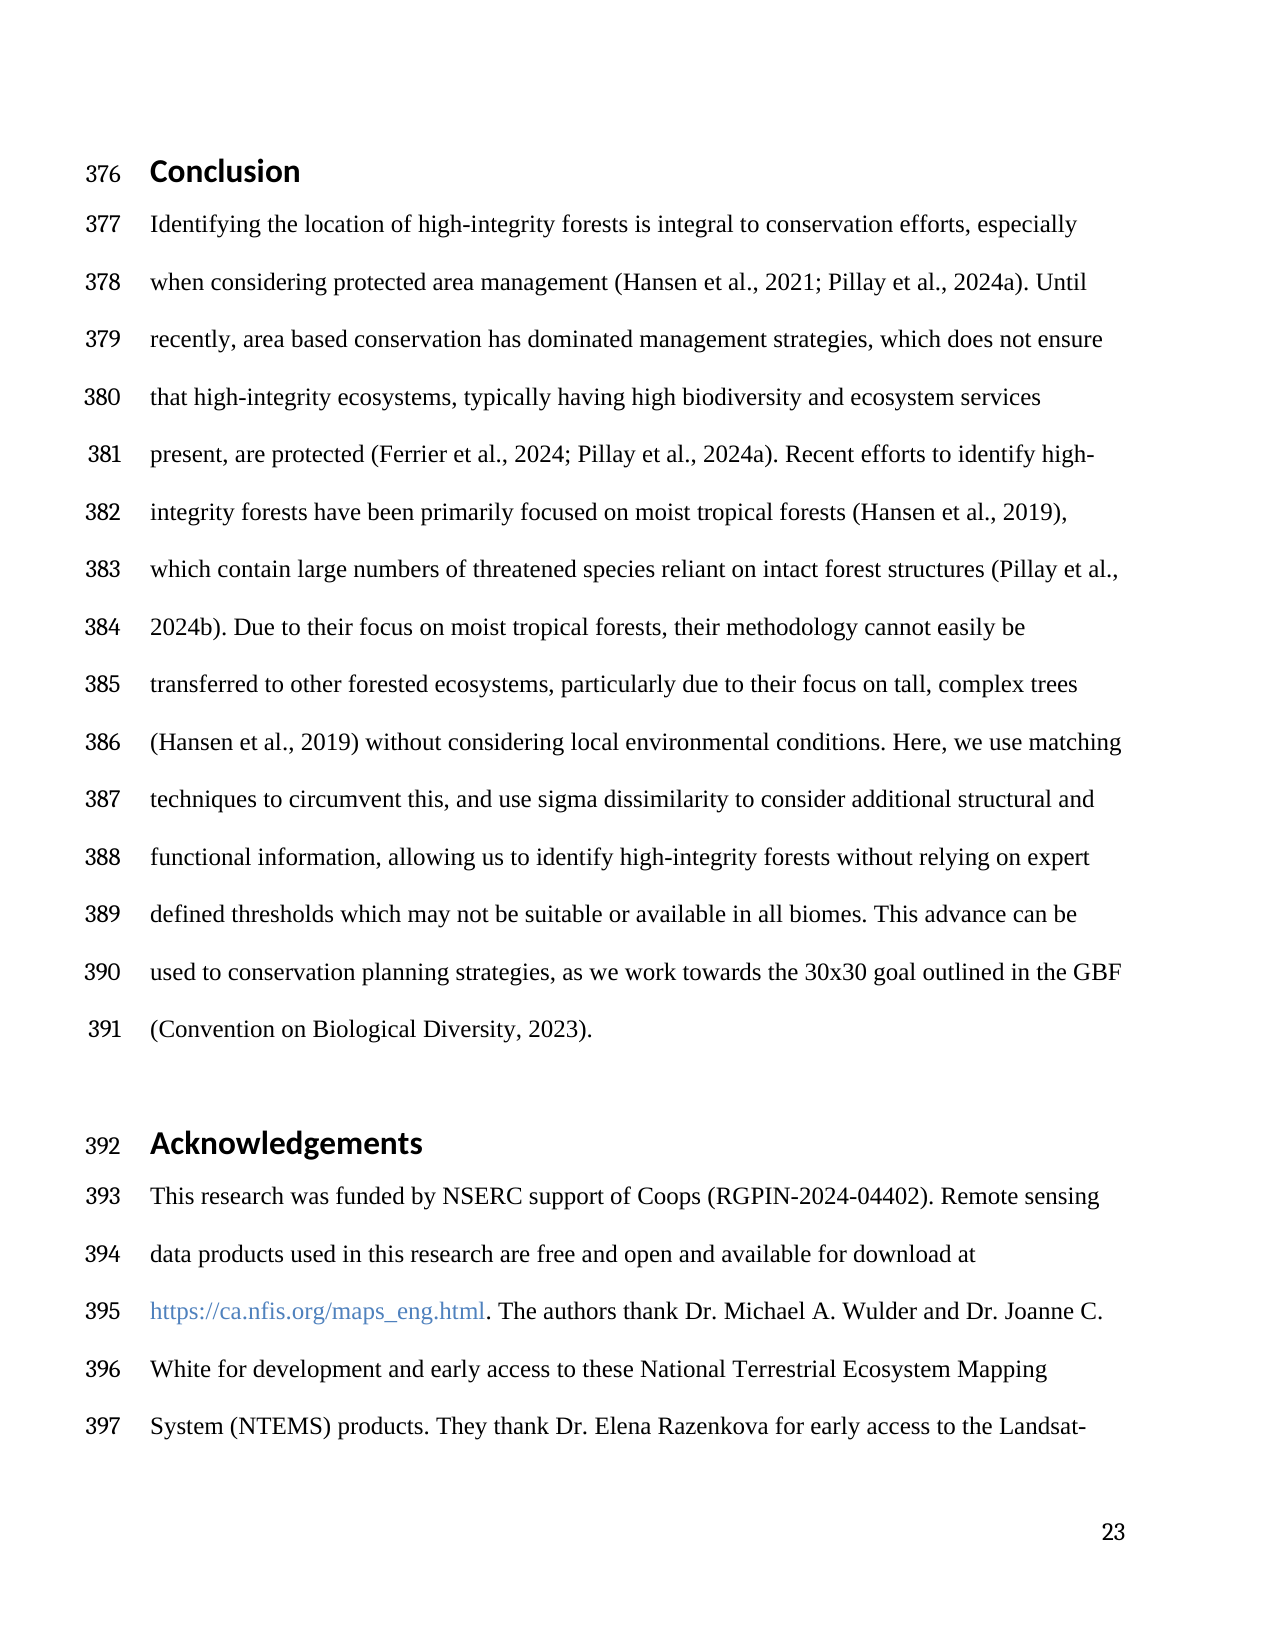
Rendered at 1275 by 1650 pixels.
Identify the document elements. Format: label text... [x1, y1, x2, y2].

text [150, 1181, 1125, 1440]
subtitle Conclusion [150, 150, 1125, 191]
text Identifying the location of high-integrity forests is integral to conservation efforts, especially when considering protected area management (Hansen et al., 2021; Pillay et al., 2024a). Until recently, area based conservation has dominated management strategies, which does not ensure that high-integrity ecosystems, typically having high biodiversity and ecosystem services present, are protected (Ferrier et al., 2024; Pillay et al., 2024a). Recent efforts to identify high-integrity forests have been primarily focused on moist tropical forests (Hansen et al., 2019), which contain large numbers of threatened species reliant on intact forest structures (Pillay et al., 2024b). Due to their focus on moist tropical forests, their methodology cannot easily be transferred to other forested ecosystems, particularly due to their focus on tall, complex trees (Hansen et al., 2019) without considering local environmental conditions. Here, we use matching techniques to circumvent this, and use sigma dissimilarity to consider additional structural and functional information, allowing us to identify high-integrity forests without relying on expert defined thresholds which may not be suitable or available in all biomes. This advance can be used to conservation planning strategies, as we work towards the 30x30 goal outlined in the GBF (Convention on Biological Diversity, 2023). [150, 209, 1125, 1043]
subtitle Acknowledgements [150, 1122, 1125, 1163]
